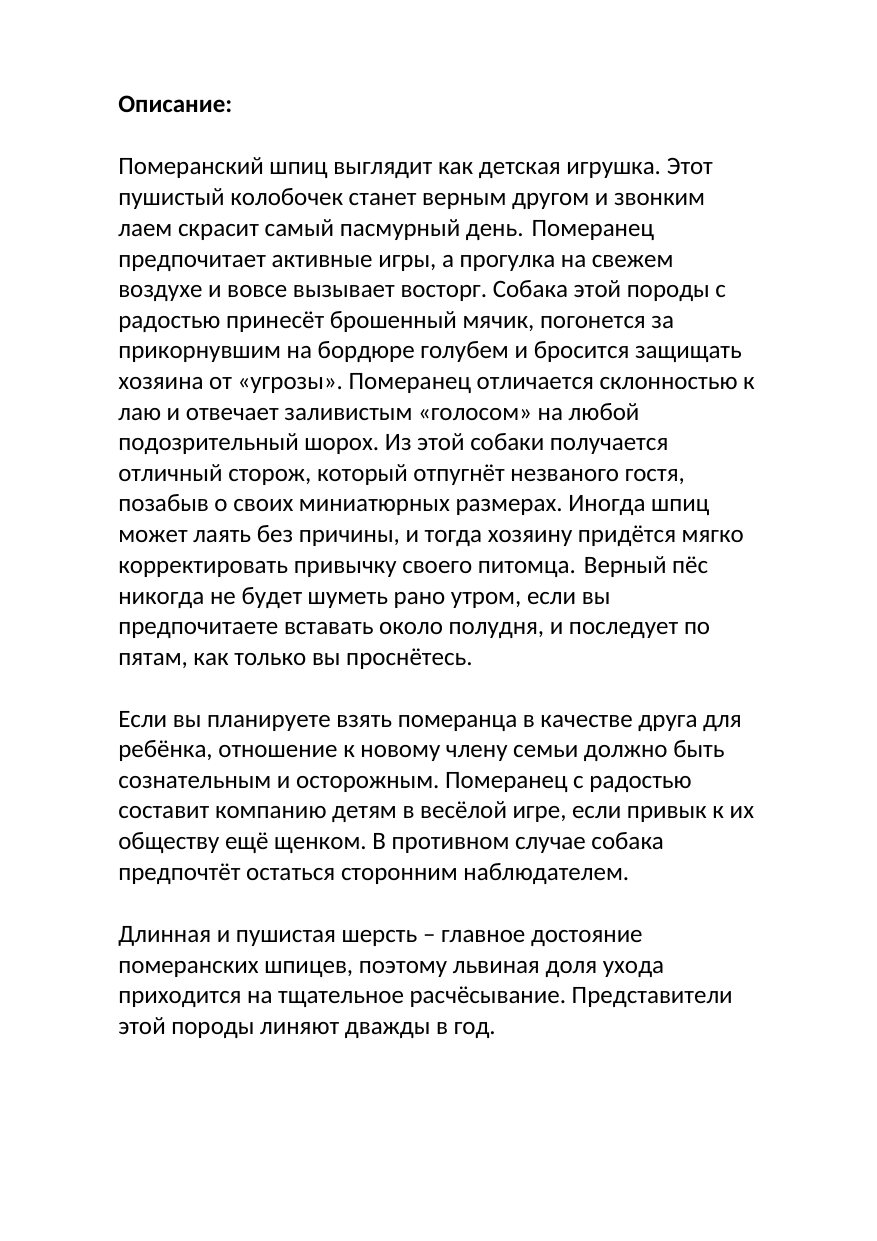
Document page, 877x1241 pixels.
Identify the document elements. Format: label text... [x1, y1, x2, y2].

text Померанский шпиц выглядит как детская игрушка. Этот пушистый колобочек станет верным другом и звонким лаем скрасит самый пасмурный день. Померанец предпочитает активные игры, а прогулка на свежем воздухе и вовсе вызывает восторг. Собака этой породы с радостью принесёт брошенный мячик, погонется за прикорнувшим на бордюре голубем и бросится защищать хозяина от «угрозы». Померанец отличается склонностью к лаю и отвечает заливистым «голосом» на любой подозрительный шорох. Из этой собаки получается отличный сторож, который отпугнёт незваного гостя, позабыв о своих миниатюрных размерах. Иногда шпиц может лаять без причины, и тогда хозяину придётся мягко корректировать привычку своего питомца. Верный пёс никогда не будет шуметь рано утром, если вы предпочитаете вставать около полудня, и последует по пятам, как только вы проснётесь. [118, 150, 759, 672]
text Описание: [118, 89, 759, 119]
text Если вы планируете взять померанца в качестве друга для ребёнка, отношение к новому члену семьи должно быть сознательным и осторожным. Померанец с радостью составит компанию детям в весёлой игре, если привык к их обществу ещё щенком. В противном случае собака предпочтёт остаться сторонним наблюдателем. [118, 703, 759, 887]
text Длинная и пушистая шерсть – главное достояние померанских шпицев, поэтому львиная доля ухода приходится на тщательное расчёсывание. Представители этой породы линяют дважды в год. [118, 918, 759, 1040]
